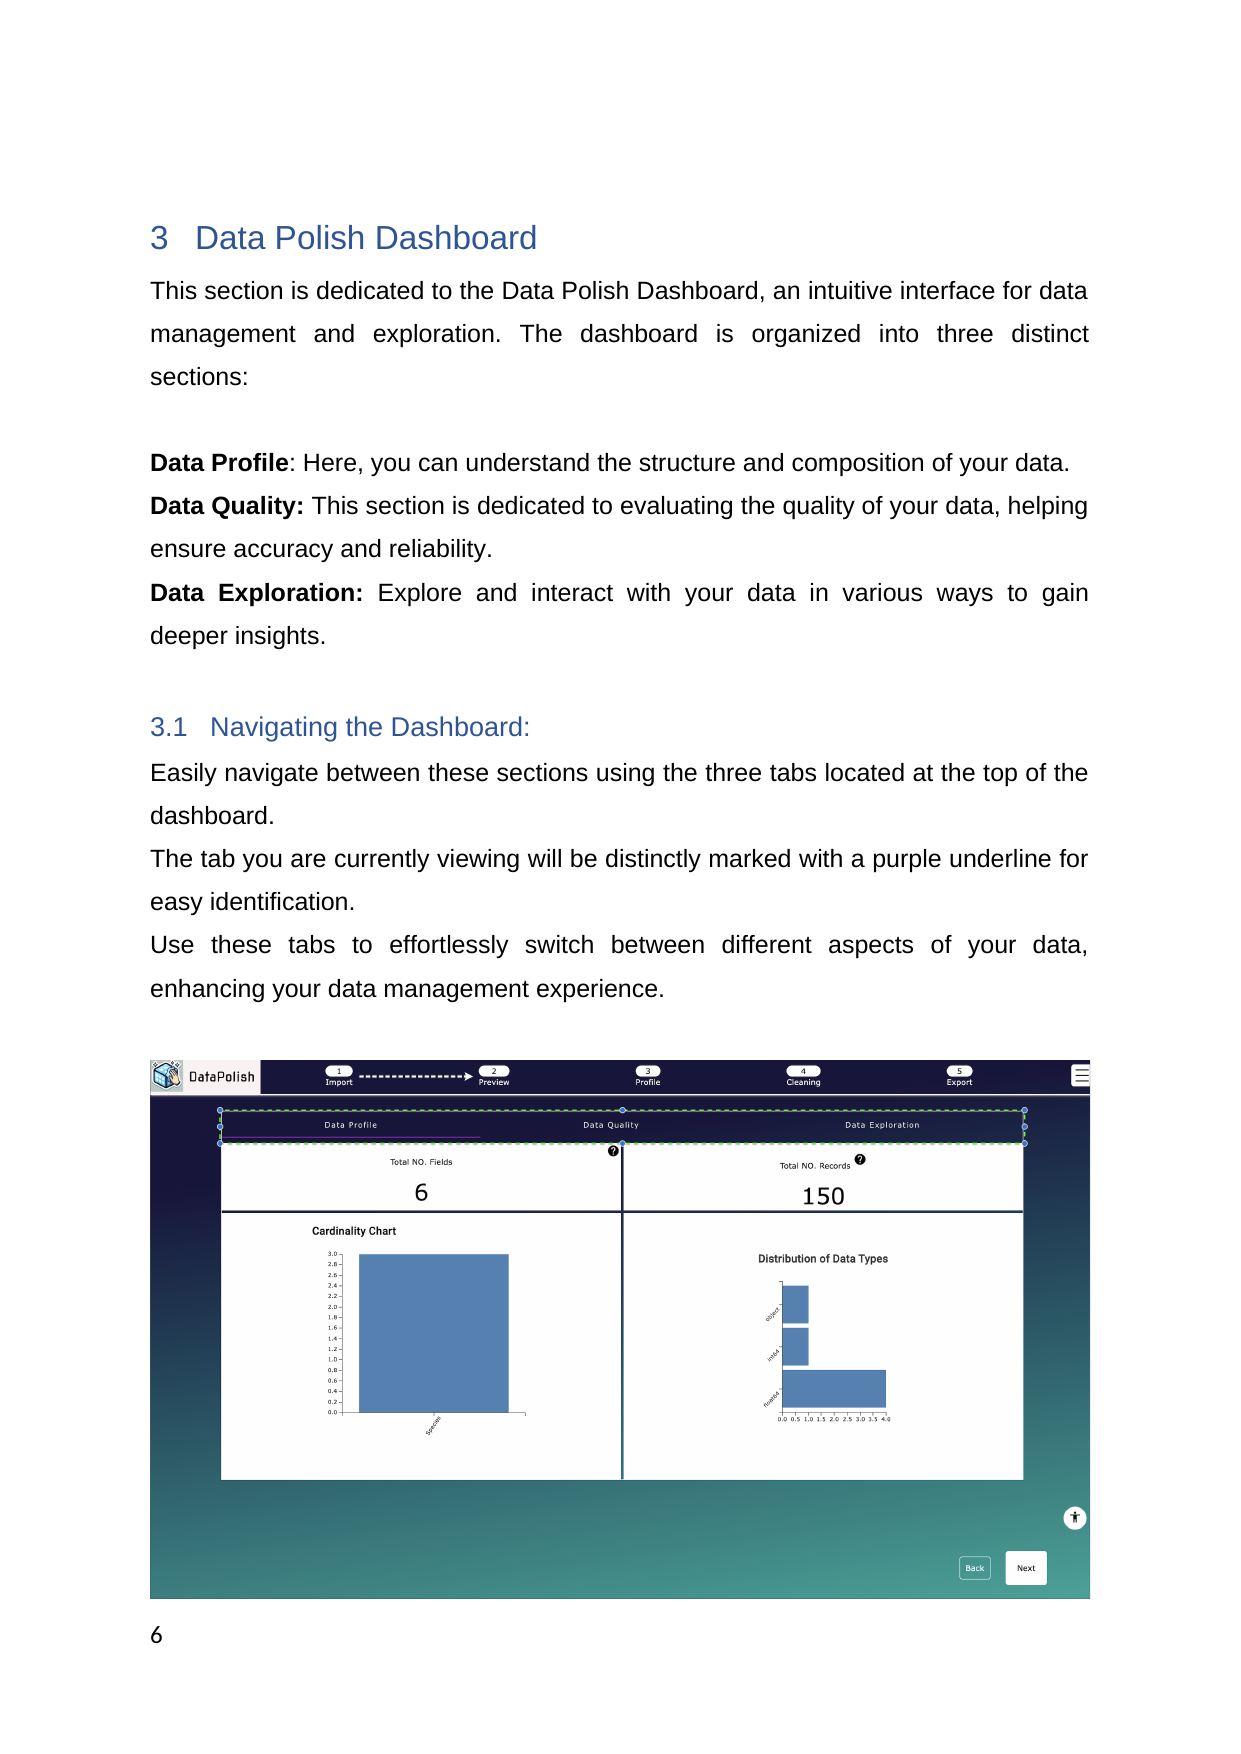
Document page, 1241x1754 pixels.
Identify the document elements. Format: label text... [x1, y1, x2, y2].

text Data Quality: This section is dedicated to evaluating the quality of your data, helping ensure accuracy and reliability. [150, 491, 1090, 563]
text This section is dedicated to the Data Polish Dashboard, an intuitive interface for data management and exploration. The dashboard is organized into three distinct sections: [150, 276, 1090, 391]
subtitle Navigating the Dashboard: [150, 711, 1090, 742]
text The tab you are currently viewing will be distinctly marked with a purple underline for easy identification. [150, 844, 1090, 916]
text Data Exploration: Explore and interact with your data in various ways to gain deeper insights. [150, 578, 1090, 649]
text Use these tabs to effortlessly switch between different aspects of your data, enhancing your data management experience. [150, 931, 1090, 1002]
text Easily navigate between these sections using the three tabs located at the top of the dashboard. [150, 758, 1090, 830]
text Data Profile: Here, you can understand the structure and composition of your data. [150, 448, 1090, 477]
picture [150, 1060, 1091, 1599]
subtitle Data Polish Dashboard [150, 218, 1090, 257]
